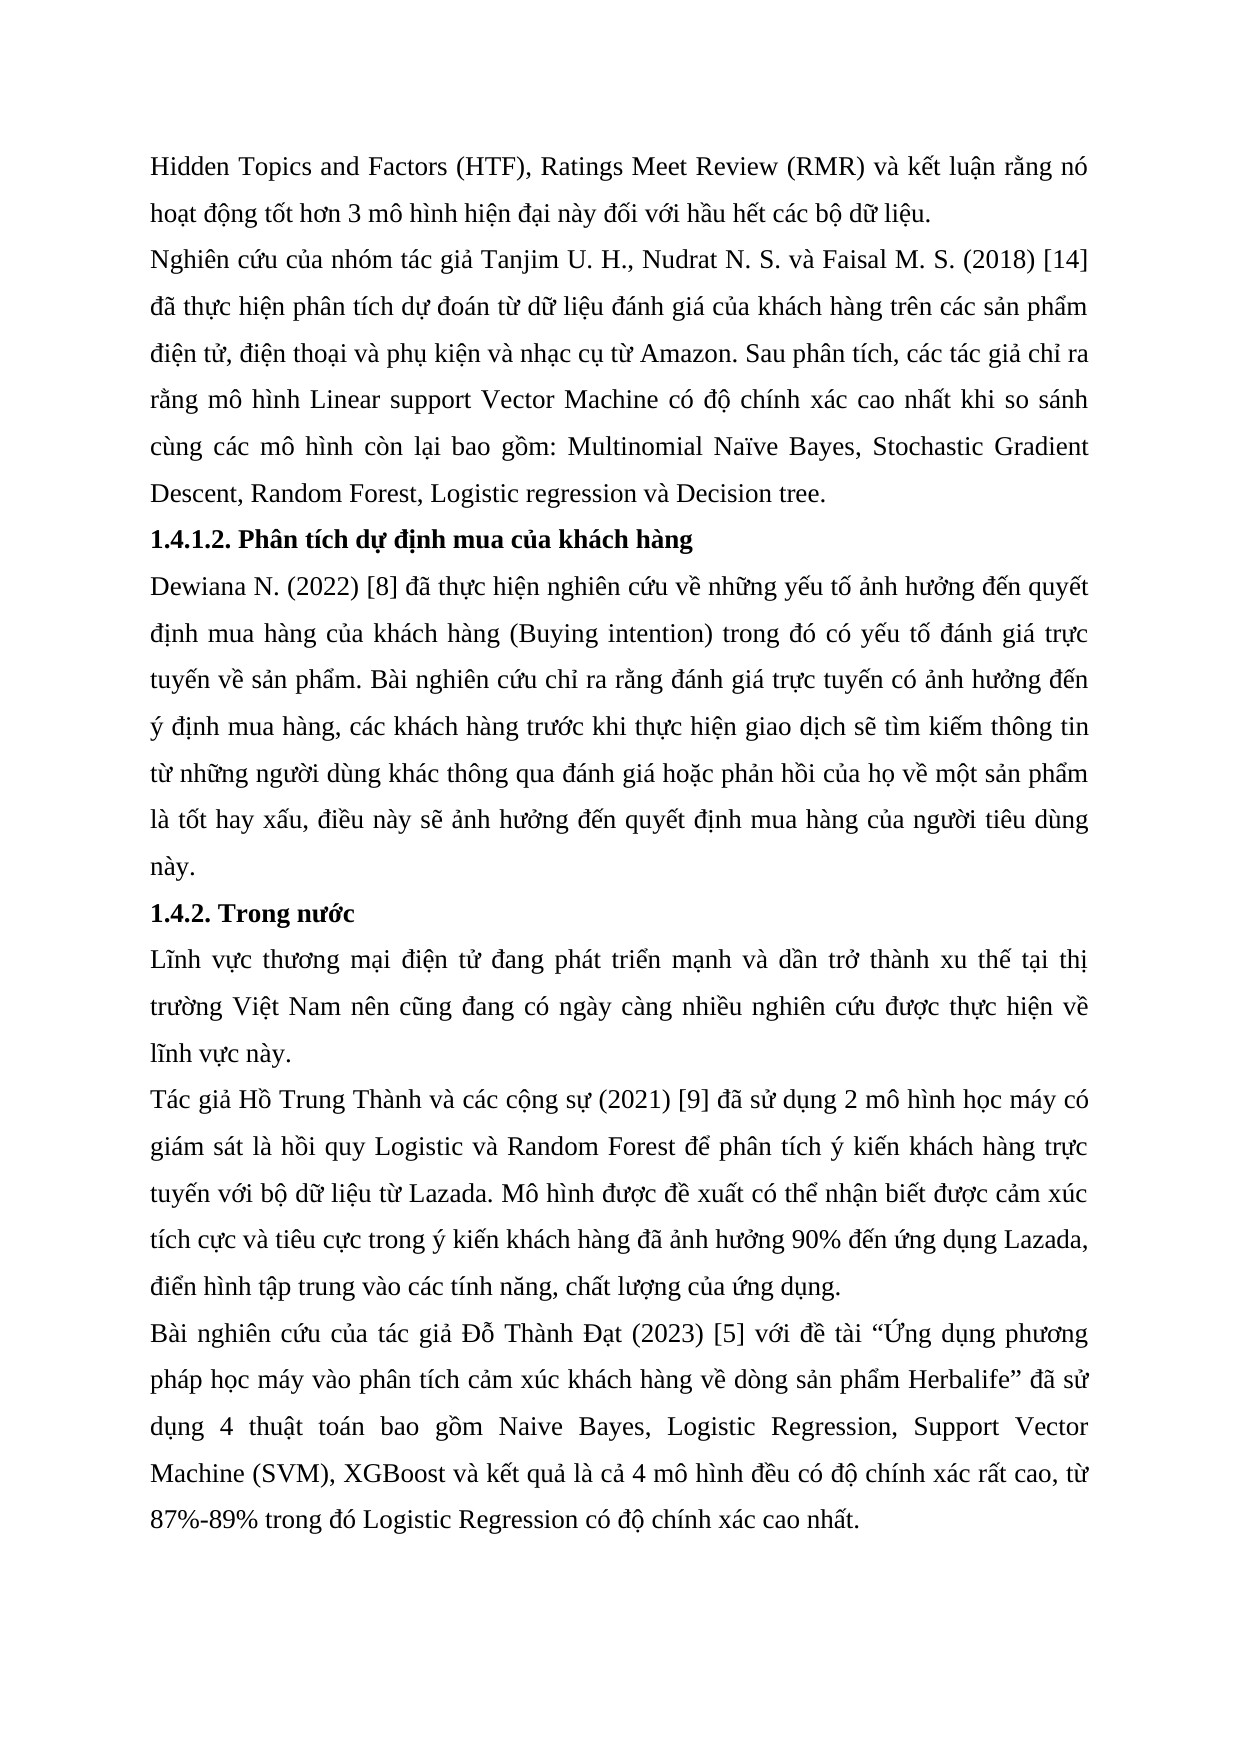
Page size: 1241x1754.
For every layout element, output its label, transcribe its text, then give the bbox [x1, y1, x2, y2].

subtitle 1.4.1.2. Phân tích dự định mua của khách hàng [150, 523, 1090, 554]
text Nghiên cứu của nhóm tác giả Tanjim U. H., Nudrat N. S. và Faisal M. S. (2018) [14] đã thực hiện phân tích dự đoán từ dữ liệu đánh giá của khách hàng trên các sản phẩm điện tử, điện thoại và phụ kiện và nhạc cụ từ Amazon. Sau phân tích, các tác giả chỉ ra rằng mô hình Linear support Vector Machine có độ chính xác cao nhất khi so sánh cùng các mô hình còn lại bao gồm: Multinomial Naïve Bayes, Stochastic Gradient Descent, Random Forest, Logistic regression và Decision tree. [150, 243, 1090, 508]
subtitle 1.4.2. Trong nước [150, 897, 1090, 928]
text Bài nghiên cứu của tác giả Đỗ Thành Đạt (2023) [5] với đề tài “Ứng dụng phương pháp học máy vào phân tích cảm xúc khách hàng về dòng sản phẩm Herbalife” đã sử dụng 4 thuật toán bao gồm Naive Bayes, Logistic Regression, Support Vector Machine (SVM), XGBoost và kết quả là cả 4 mô hình đều có độ chính xác rất cao, từ 87%-89% trong đó Logistic Regression có độ chính xác cao nhất. [150, 1317, 1090, 1534]
text Lĩnh vực thương mại điện tử đang phát triển mạnh và dần trở thành xu thế tại thị trường Việt Nam nên cũng đang có ngày càng nhiều nghiên cứu được thực hiện về lĩnh vực này. [150, 943, 1090, 1068]
text Tác giả Hồ Trung Thành và các cộng sự (2021) [9] đã sử dụng 2 mô hình học máy có giám sát là hồi quy Logistic và Random Forest để phân tích ý kiến khách hàng trực tuyến với bộ dữ liệu từ Lazada. Mô hình được đề xuất có thể nhận biết được cảm xúc tích cực và tiêu cực trong ý kiến khách hàng đã ảnh hưởng 90% đến ứng dụng Lazada, điển hình tập trung vào các tính năng, chất lượng của ứng dụng. [150, 1083, 1090, 1301]
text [150, 150, 1090, 228]
text Dewiana N. (2022) [8] đã thực hiện nghiên cứu về những yếu tố ảnh hưởng đến quyết định mua hàng của khách hàng (Buying intention) trong đó có yếu tố đánh giá trực tuyến về sản phẩm. Bài nghiên cứu chỉ ra rằng đánh giá trực tuyến có ảnh hưởng đến ý định mua hàng, các khách hàng trước khi thực hiện giao dịch sẽ tìm kiếm thông tin từ những người dùng khác thông qua đánh giá hoặc phản hồi của họ về một sản phẩm là tốt hay xấu, điều này sẽ ảnh hưởng đến quyết định mua hàng của người tiêu dùng này. [150, 570, 1090, 881]
